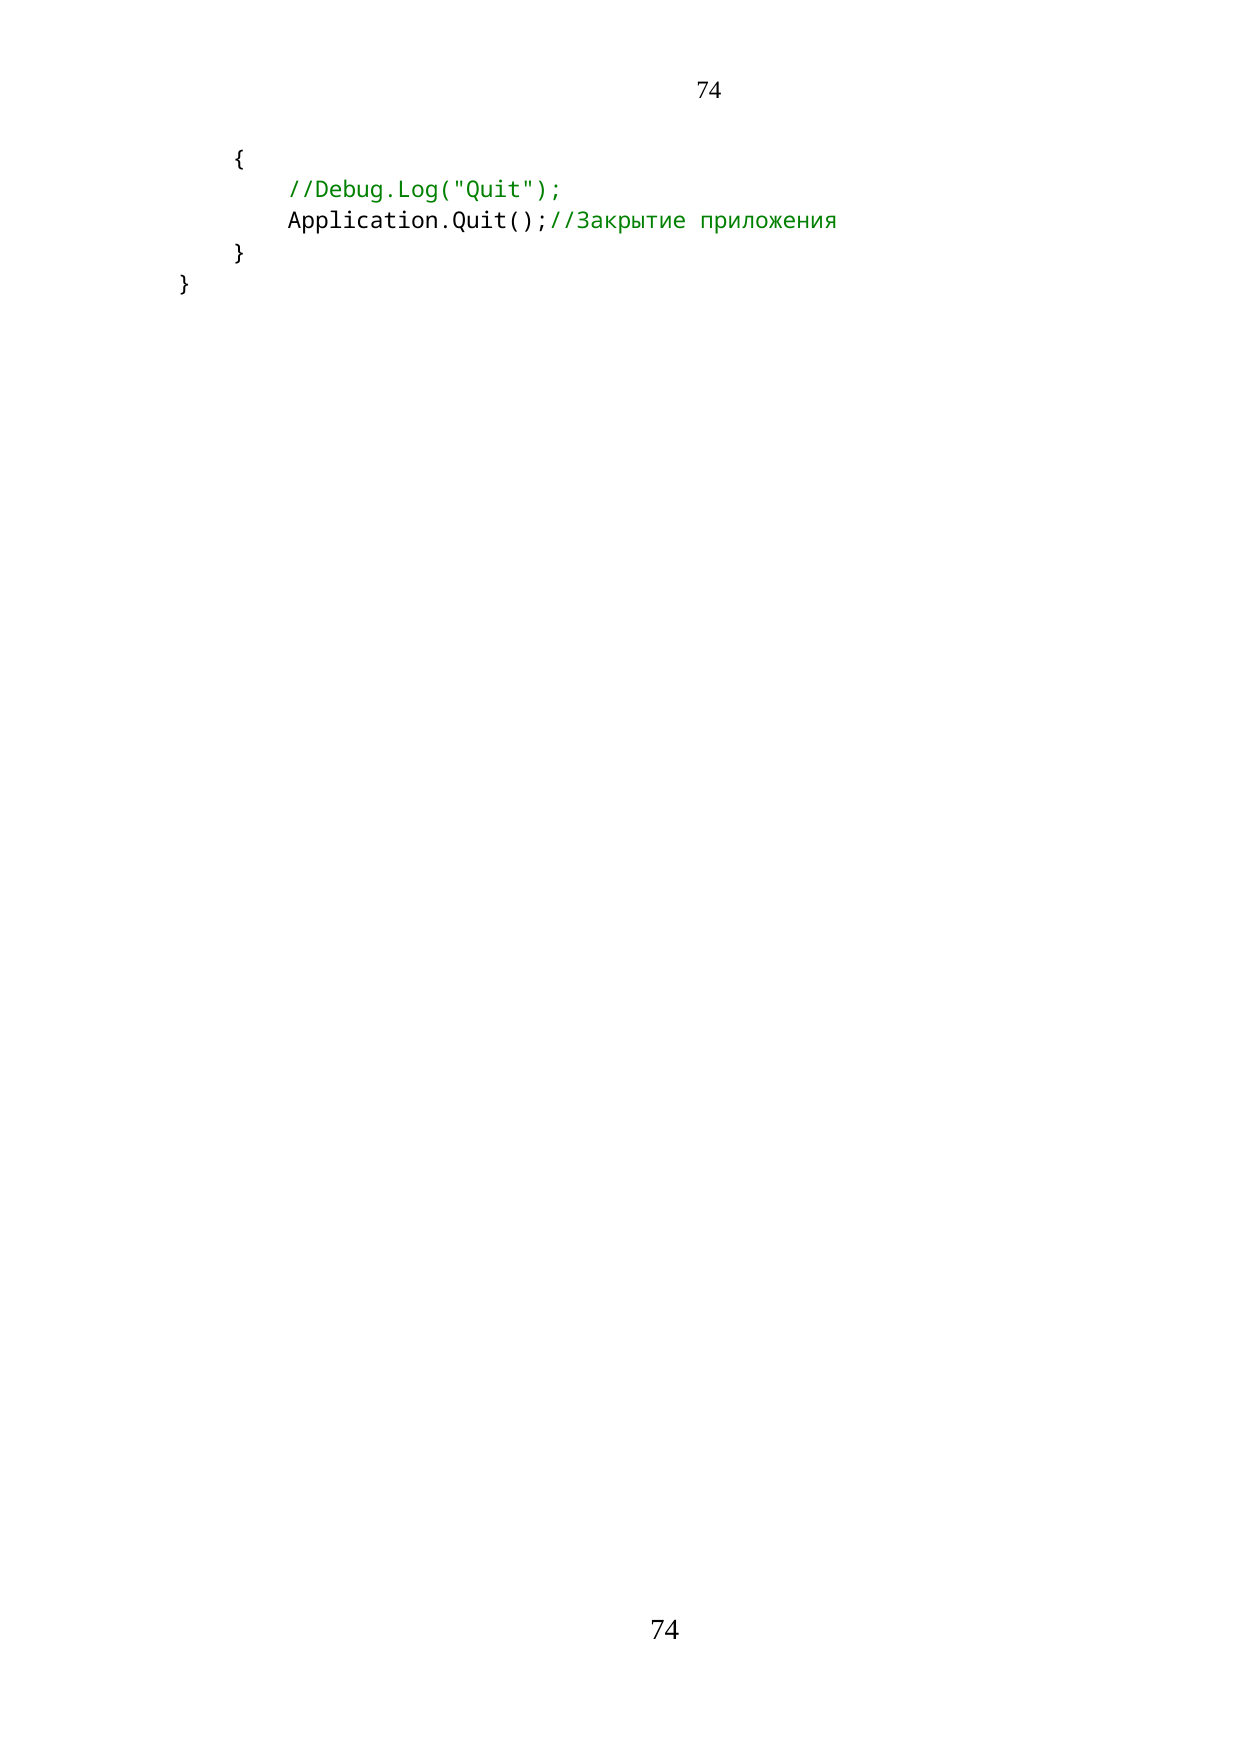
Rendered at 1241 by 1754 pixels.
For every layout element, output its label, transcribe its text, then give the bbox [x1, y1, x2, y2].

text } [177, 267, 1152, 298]
text Application.Quit();//Закрытие приложения [177, 204, 1152, 236]
text } [177, 236, 1152, 267]
text //Debug.Log("Quit"); [177, 173, 1152, 204]
text { [177, 142, 1152, 173]
